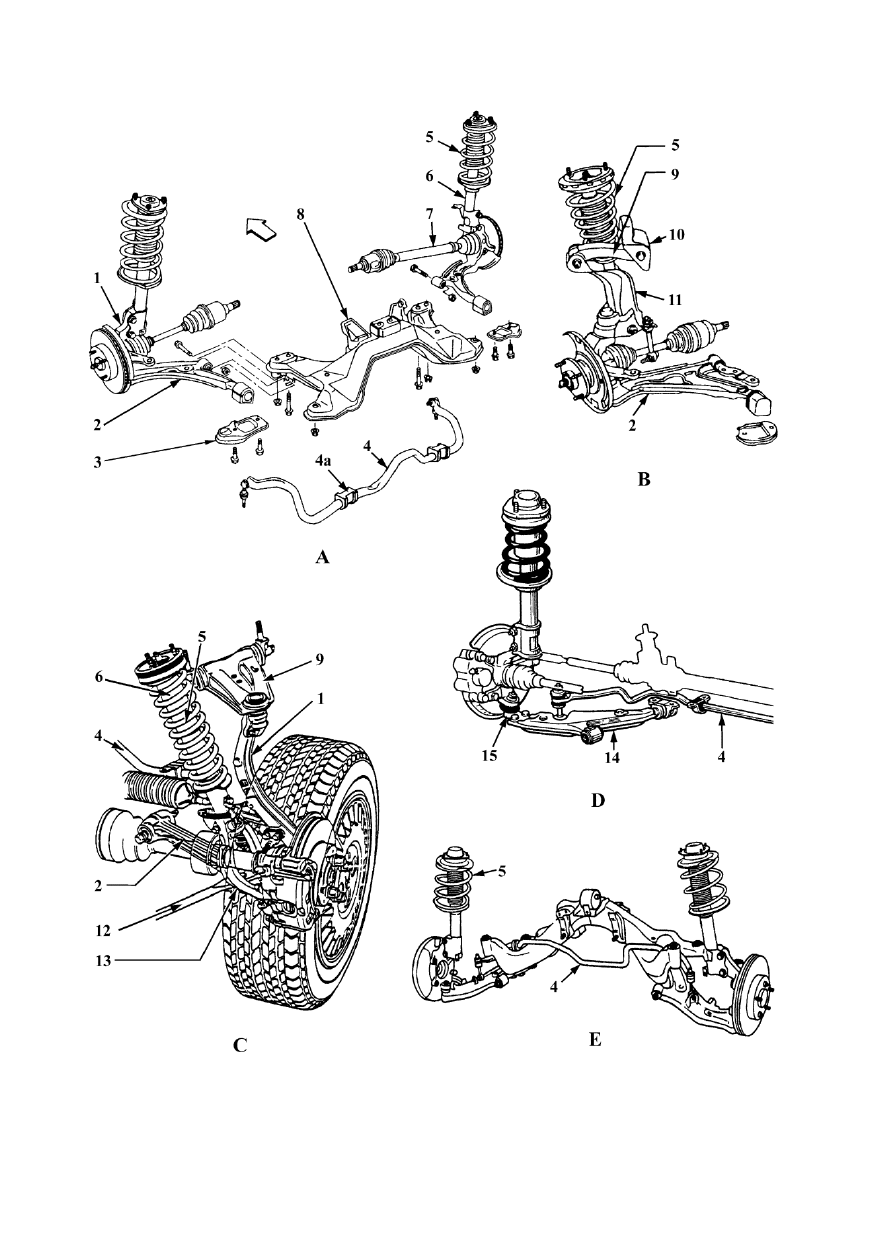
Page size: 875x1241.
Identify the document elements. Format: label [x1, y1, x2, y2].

picture [88, 110, 778, 1052]
